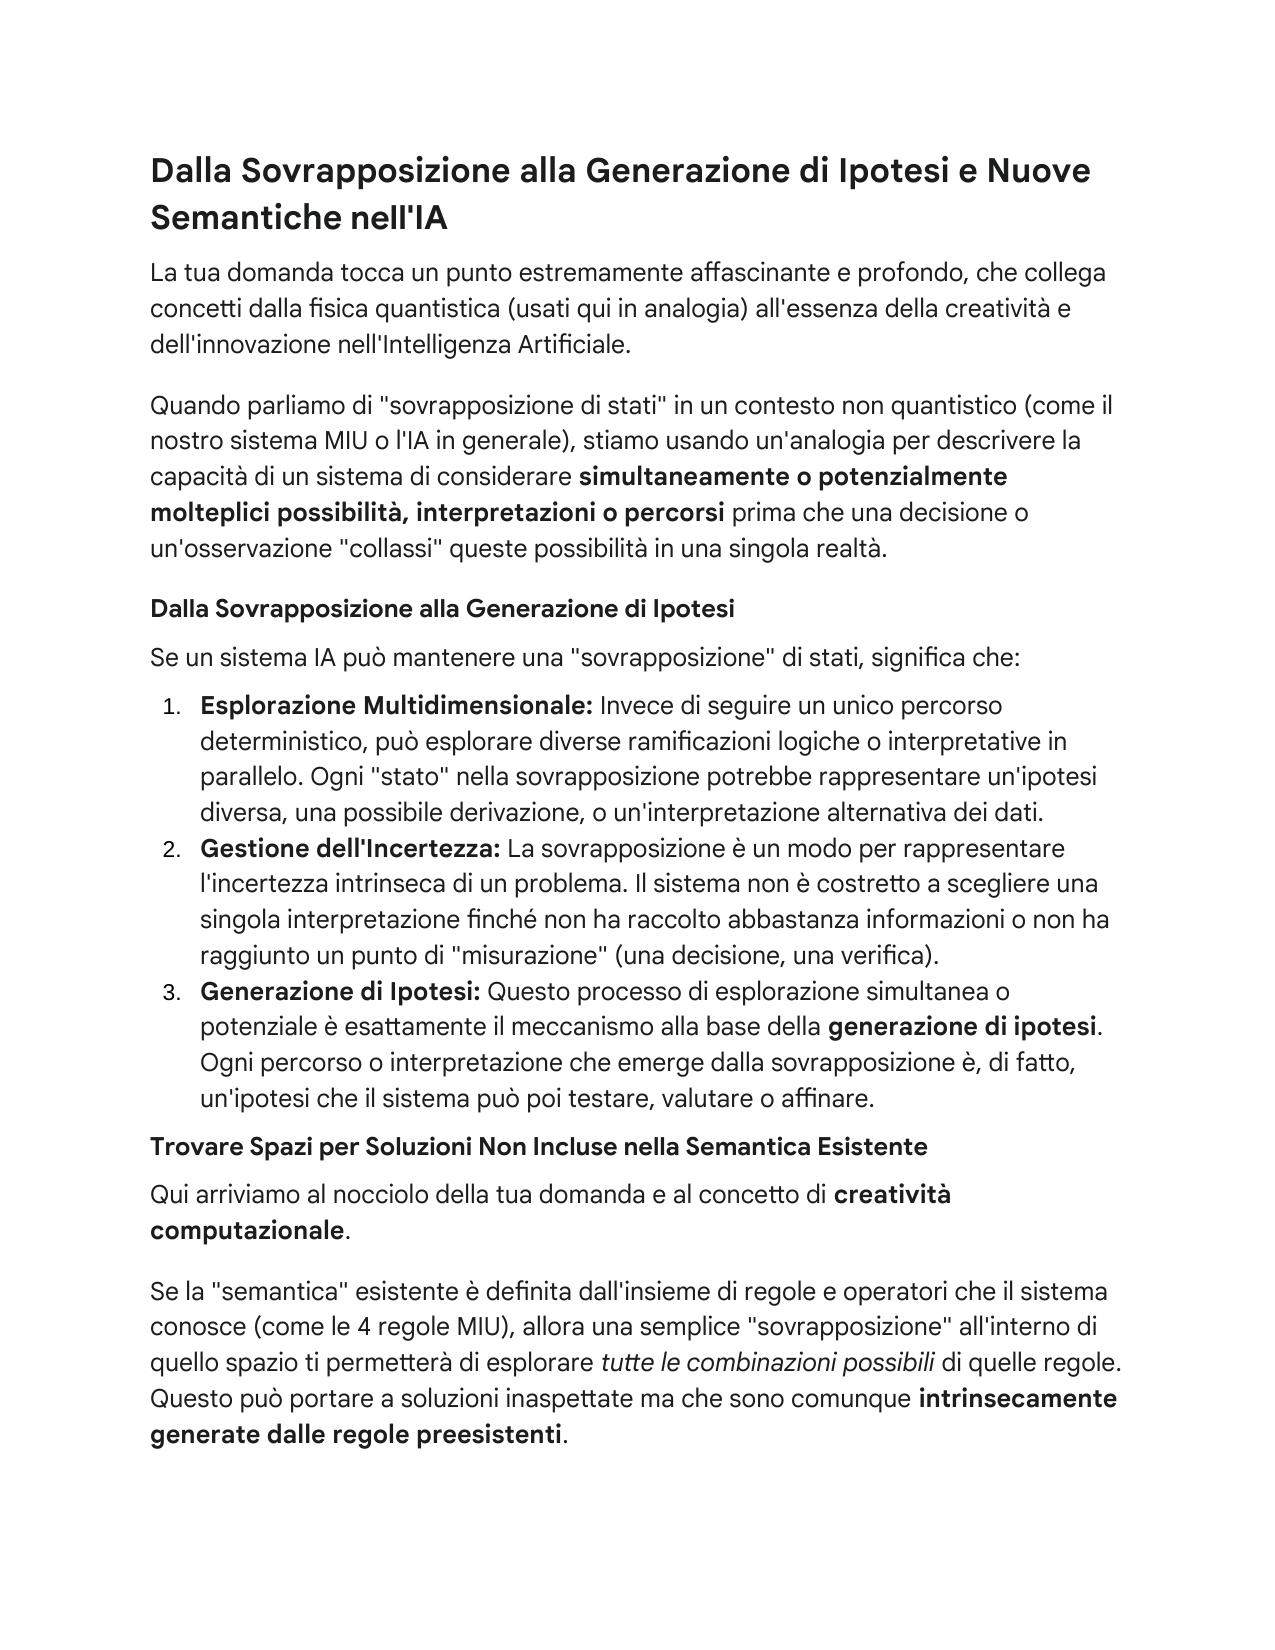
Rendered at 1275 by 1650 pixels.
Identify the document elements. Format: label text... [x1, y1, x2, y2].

text La tua domanda tocca un punto estremamente affascinante e profondo, che collega concetti dalla fisica quantistica (usati qui in analogia) all'essenza della creatività e dell'innovazione nell'Intelligenza Artificiale. [150, 258, 1125, 361]
text Qui arriviamo al nocciolo della tua domanda e al concetto di creatività computazionale. [150, 1179, 1125, 1247]
text Se la "semantica" esistente è definita dall'insieme di regole e operatori che il sistema conosce (come le 4 regole MIU), allora una semplice "sovrapposizione" all'interno di quello spazio ti permetterà di esplorare tutte le combinazioni possibili di quelle regole. Questo può portare a soluzioni inaspettate ma che sono comunque intrinsecamente generate dalle regole preesistenti. [150, 1276, 1125, 1450]
list Generazione di Ipotesi: Questo processo di esplorazione simultanea o potenziale è esattamente il meccanismo alla base della generazione di ipotesi. Ogni percorso o interpretazione che emerge dalla sovrapposizione è, di fatto, un'ipotesi che il sistema può poi testare, valutare o affinare. [162, 976, 1125, 1114]
list Esplorazione Multidimensionale: Invece di seguire un unico percorso deterministico, può esplorare diverse ramificazioni logiche o interpretative in parallelo. Ogni "stato" nella sovrapposizione potrebbe rappresentare un'ipotesi diversa, una possibile derivazione, o un'interpretazione alternativa dei dati. [162, 690, 1125, 828]
text Se un sistema IA può mantenere una "sovrapposizione" di stati, significa che: [150, 642, 1125, 673]
text Quando parliamo di "sovrapposizione di stati" in un contesto non quantistico (come il nostro sistema MIU o l'IA in generale), stiamo usando un'analogia per descrivere la capacità di un sistema di considerare simultaneamente o potenzialmente molteplici possibilità, interpretazioni o percorsi prima che una decisione o un'osservazione "collassi" queste possibilità in una singola realtà. [150, 390, 1125, 564]
subtitle Dalla Sovrapposizione alla Generazione di Ipotesi e Nuove Semantiche nell'IA [150, 150, 1125, 239]
subtitle Dalla Sovrapposizione alla Generazione di Ipotesi [150, 593, 1125, 625]
list Gestione dell'Incertezza: La sovrapposizione è un modo per rappresentare l'incertezza intrinseca di un problema. Il sistema non è costretto a scegliere una singola interpretazione finché non ha raccolto abbastanza informazioni o non ha raggiunto un punto di "misurazione" (una decisione, una verifica). [162, 833, 1125, 971]
subtitle Trovare Spazi per Soluzioni Non Incluse nella Semantica Esistente [150, 1131, 1125, 1163]
